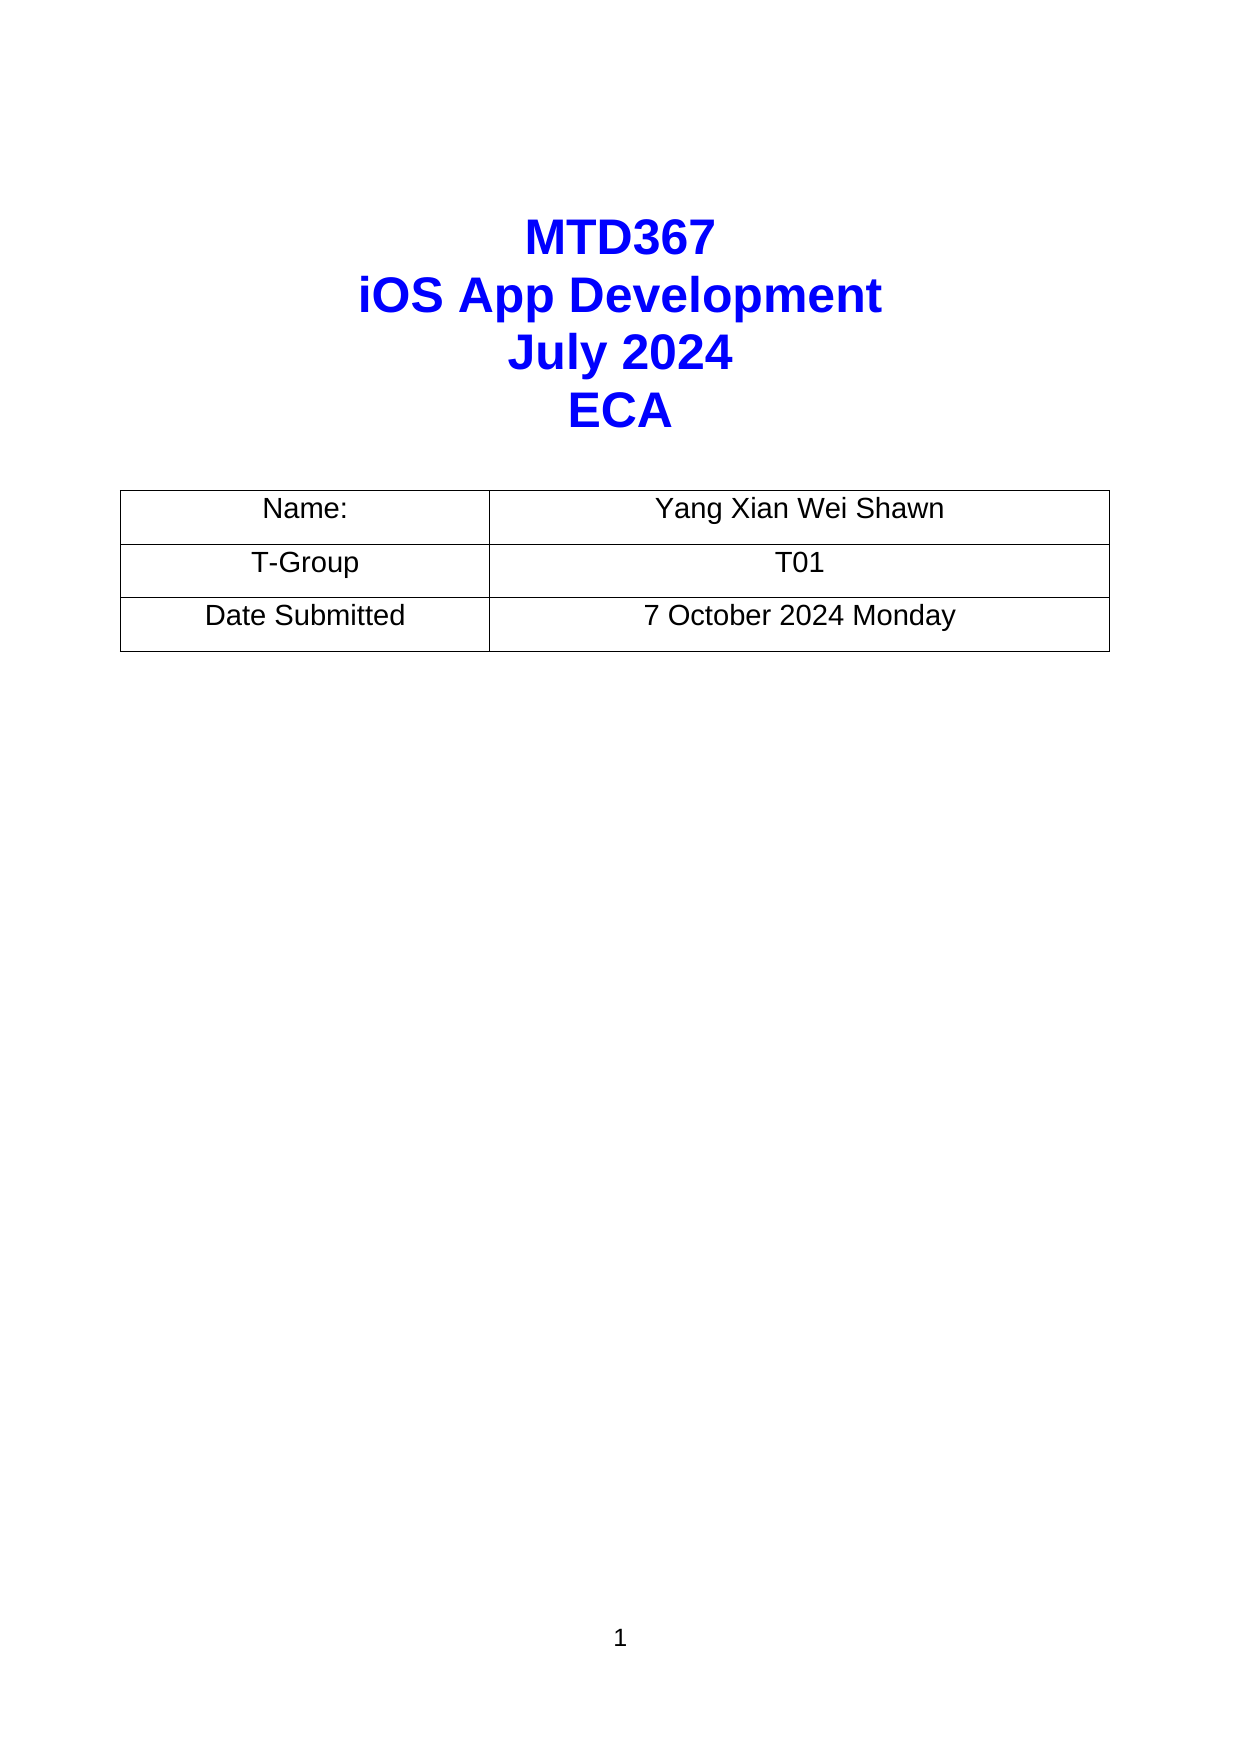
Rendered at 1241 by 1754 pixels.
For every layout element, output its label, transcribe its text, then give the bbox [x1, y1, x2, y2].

table_header Name: [121, 491, 489, 544]
table_cell T01 [490, 545, 1109, 597]
table_cell Date Submitted [121, 598, 489, 651]
table_cell T-Group [121, 545, 489, 597]
text iOS App Development [150, 265, 1090, 322]
table_header Yang Xian Wei Shawn [490, 491, 1109, 544]
text MTD367 [150, 207, 1090, 265]
table_cell 7 October 2024 Monday [490, 598, 1109, 651]
text July 2024 [150, 322, 1090, 380]
text ECA [150, 380, 1090, 437]
